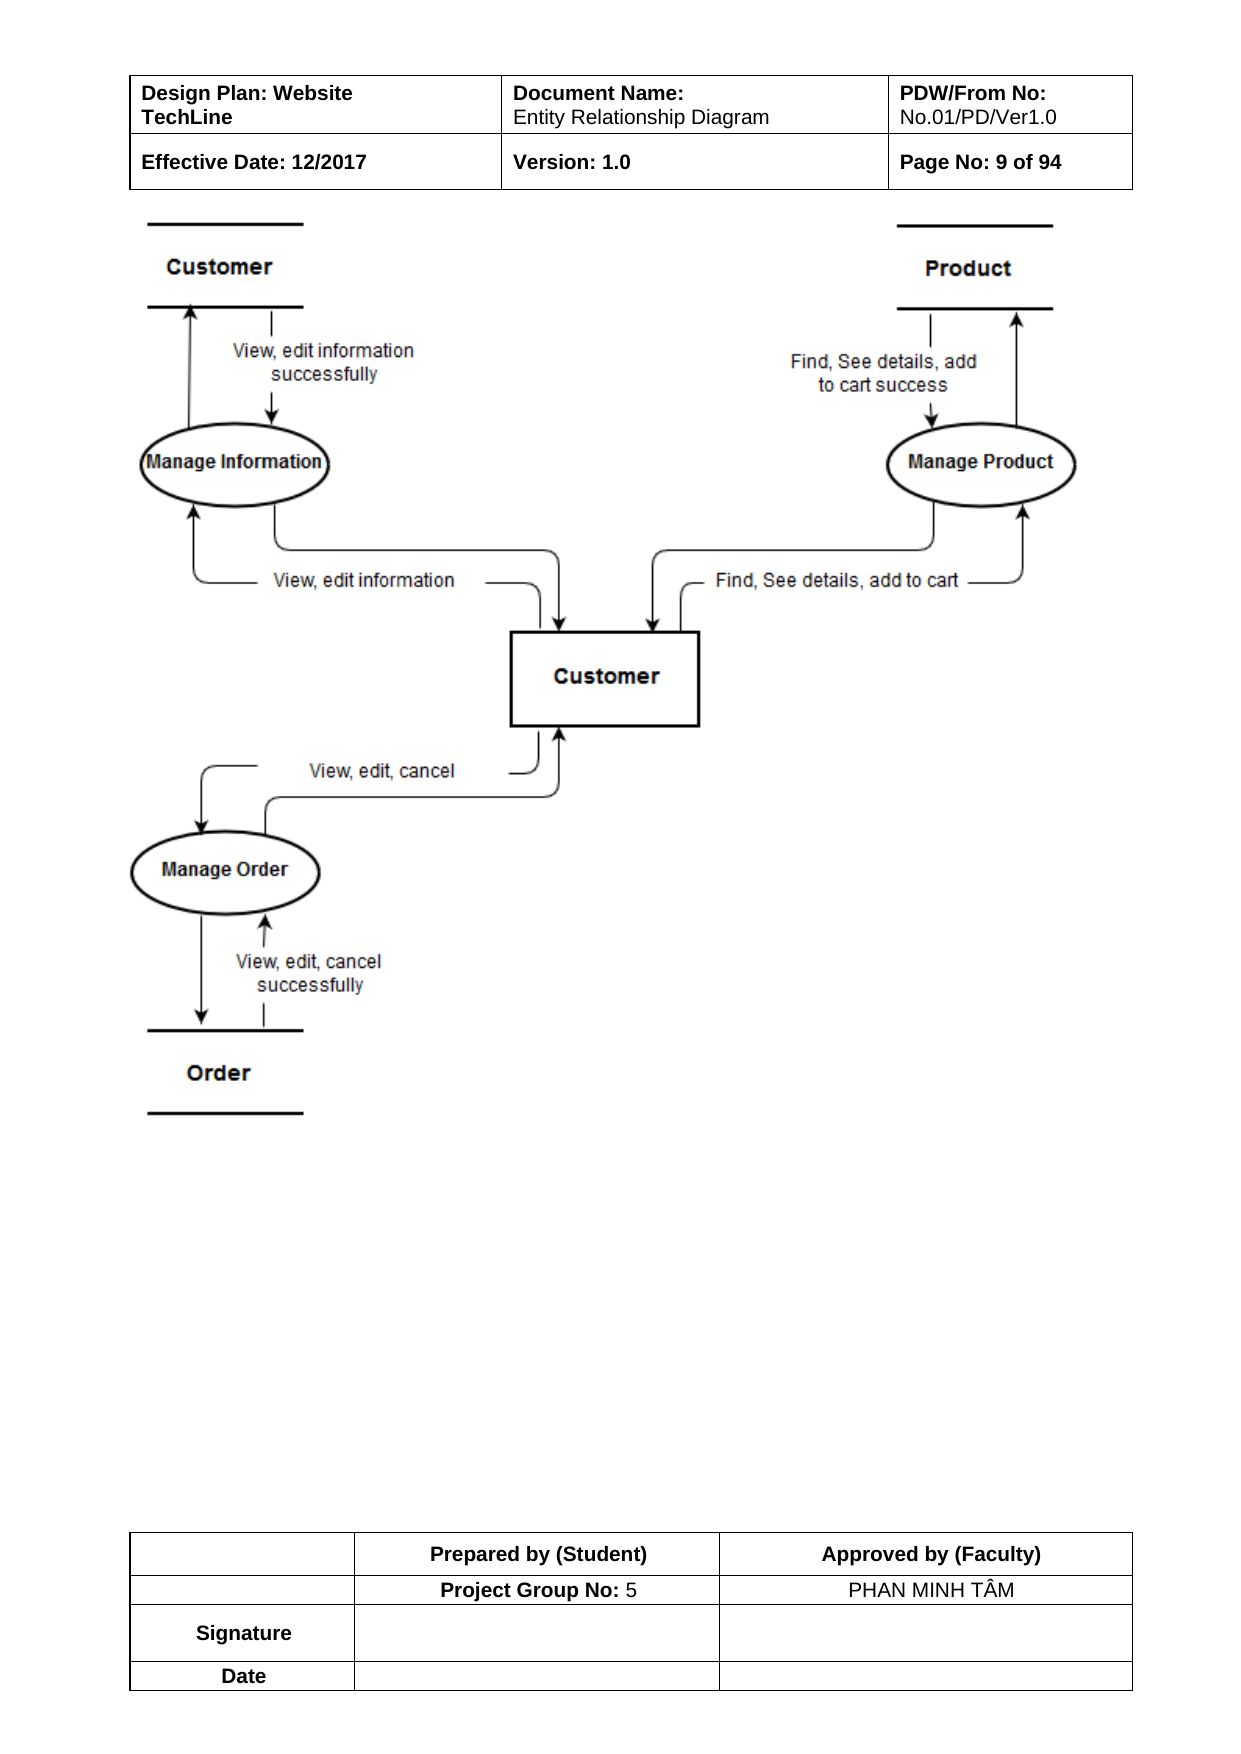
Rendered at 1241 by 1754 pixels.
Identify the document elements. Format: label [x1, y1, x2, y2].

picture [118, 221, 1094, 1120]
